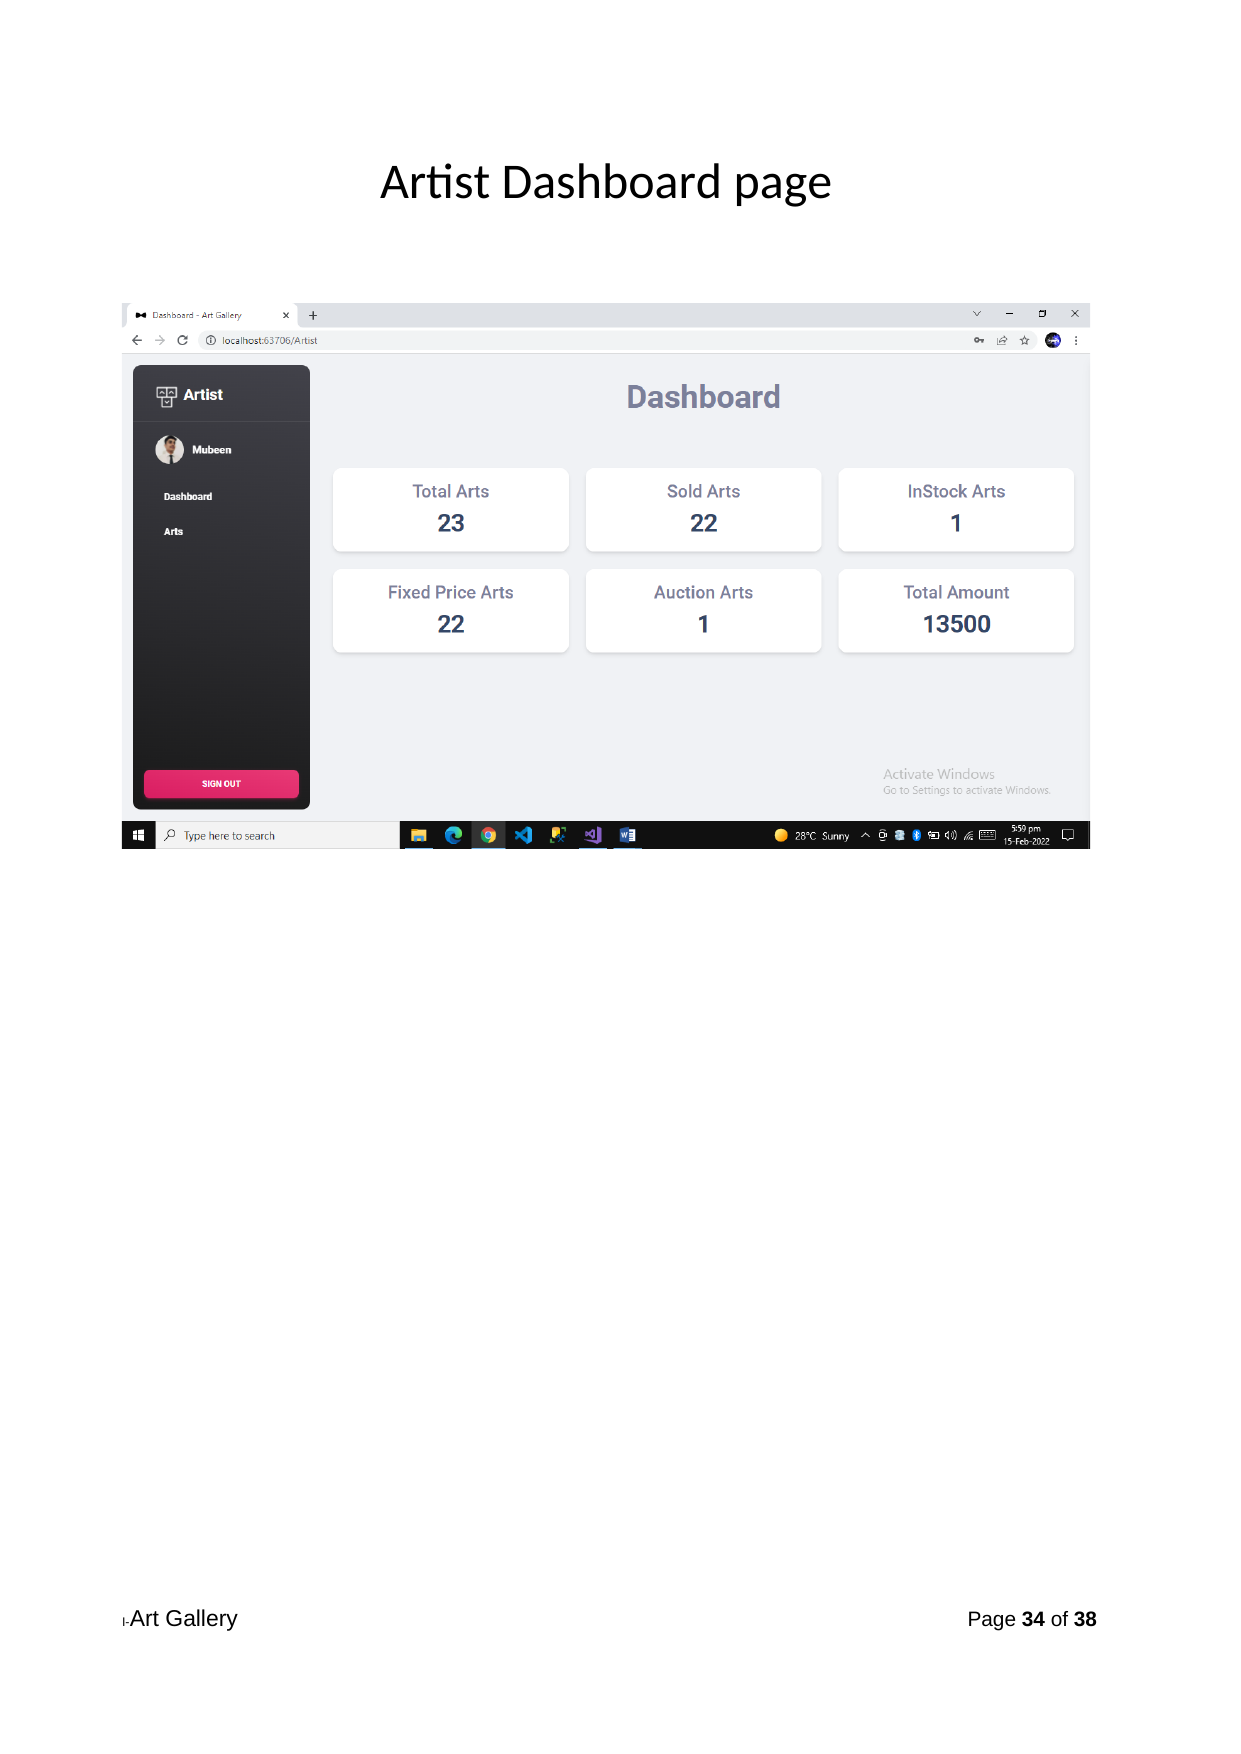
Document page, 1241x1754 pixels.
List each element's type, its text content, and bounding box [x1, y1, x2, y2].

picture [121, 303, 1091, 849]
text Artist Dashboard page [122, 150, 1090, 211]
